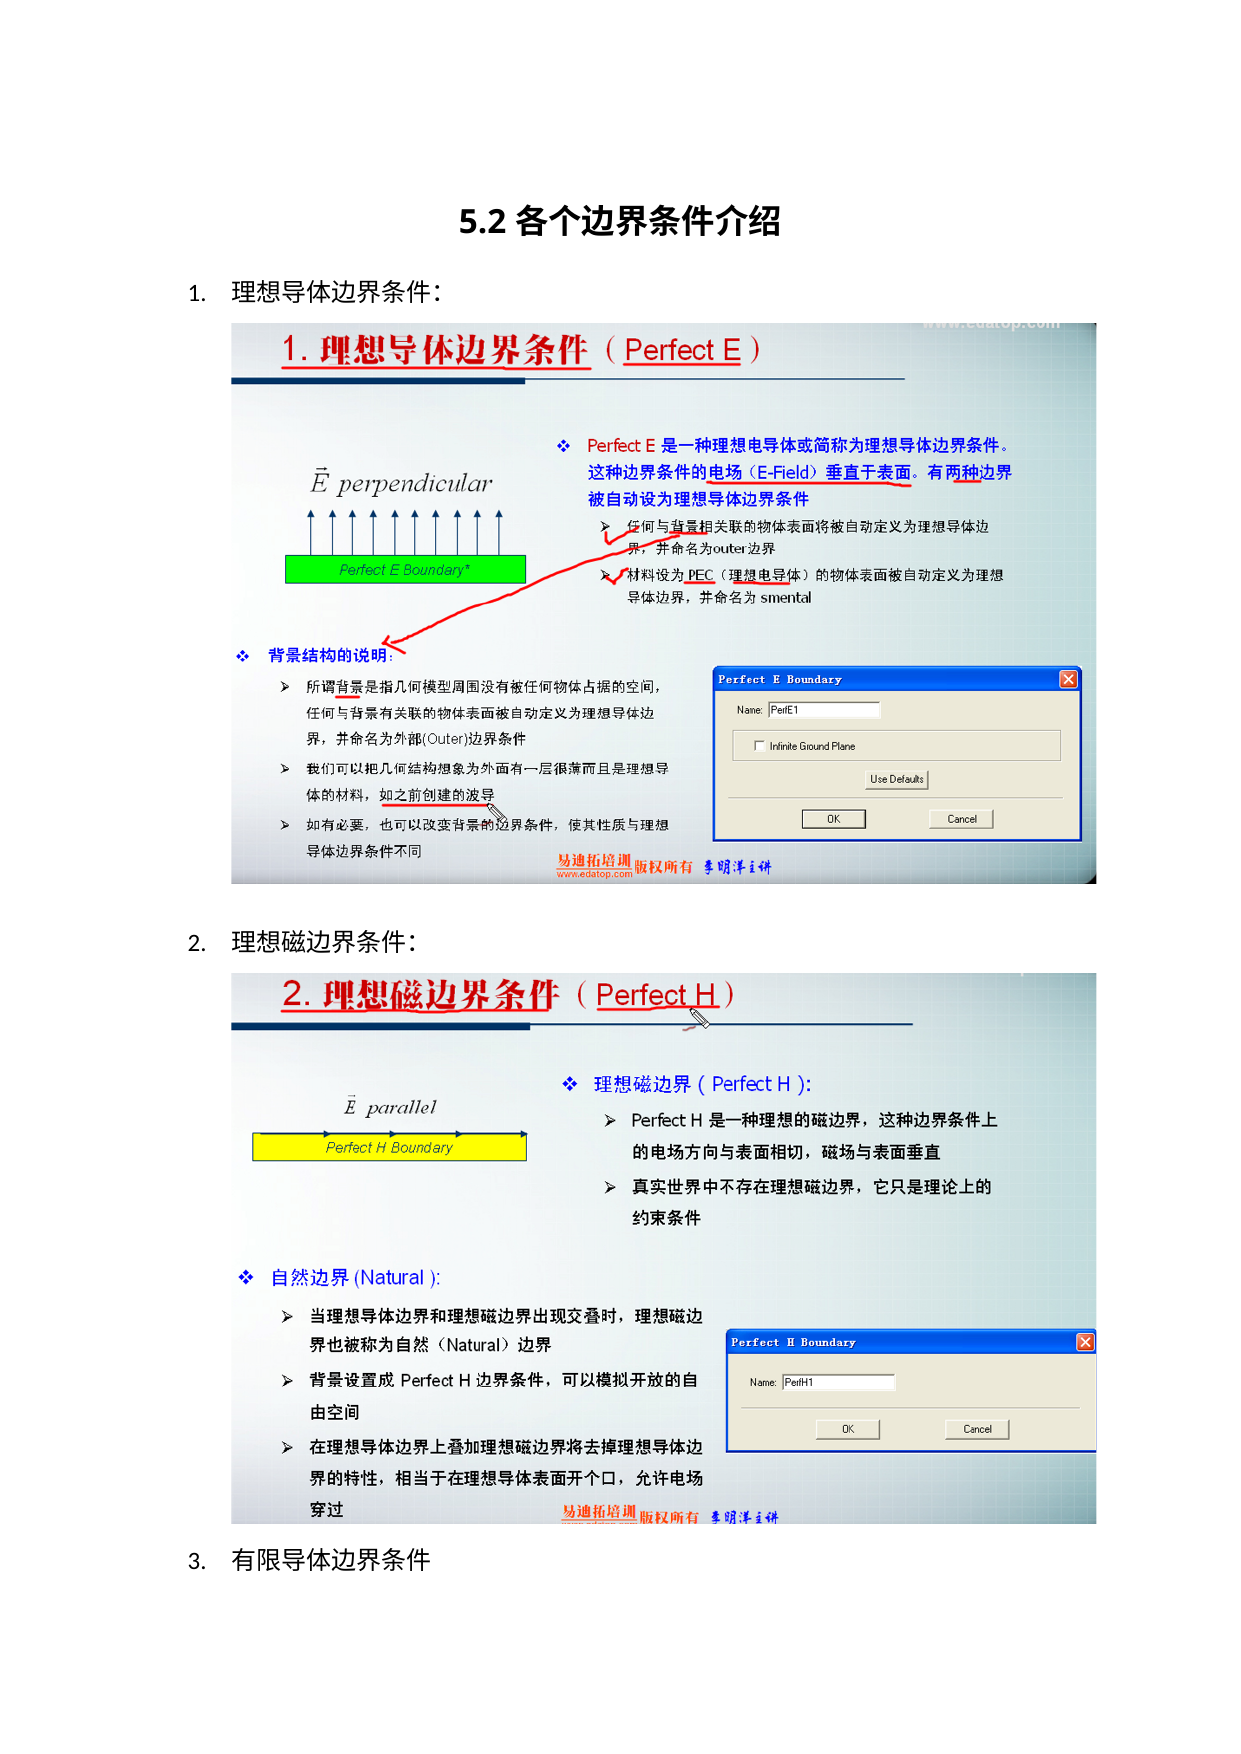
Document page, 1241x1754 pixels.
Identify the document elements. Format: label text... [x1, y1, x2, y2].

title 5.2 各个边界条件介绍 [187, 187, 1053, 252]
list 有限导体边界条件 [187, 1526, 1053, 1591]
picture [231, 323, 1097, 884]
list 理想磁边界条件： [187, 908, 1053, 973]
list 理想导体边界条件： [187, 258, 1053, 323]
picture [231, 973, 1097, 1524]
